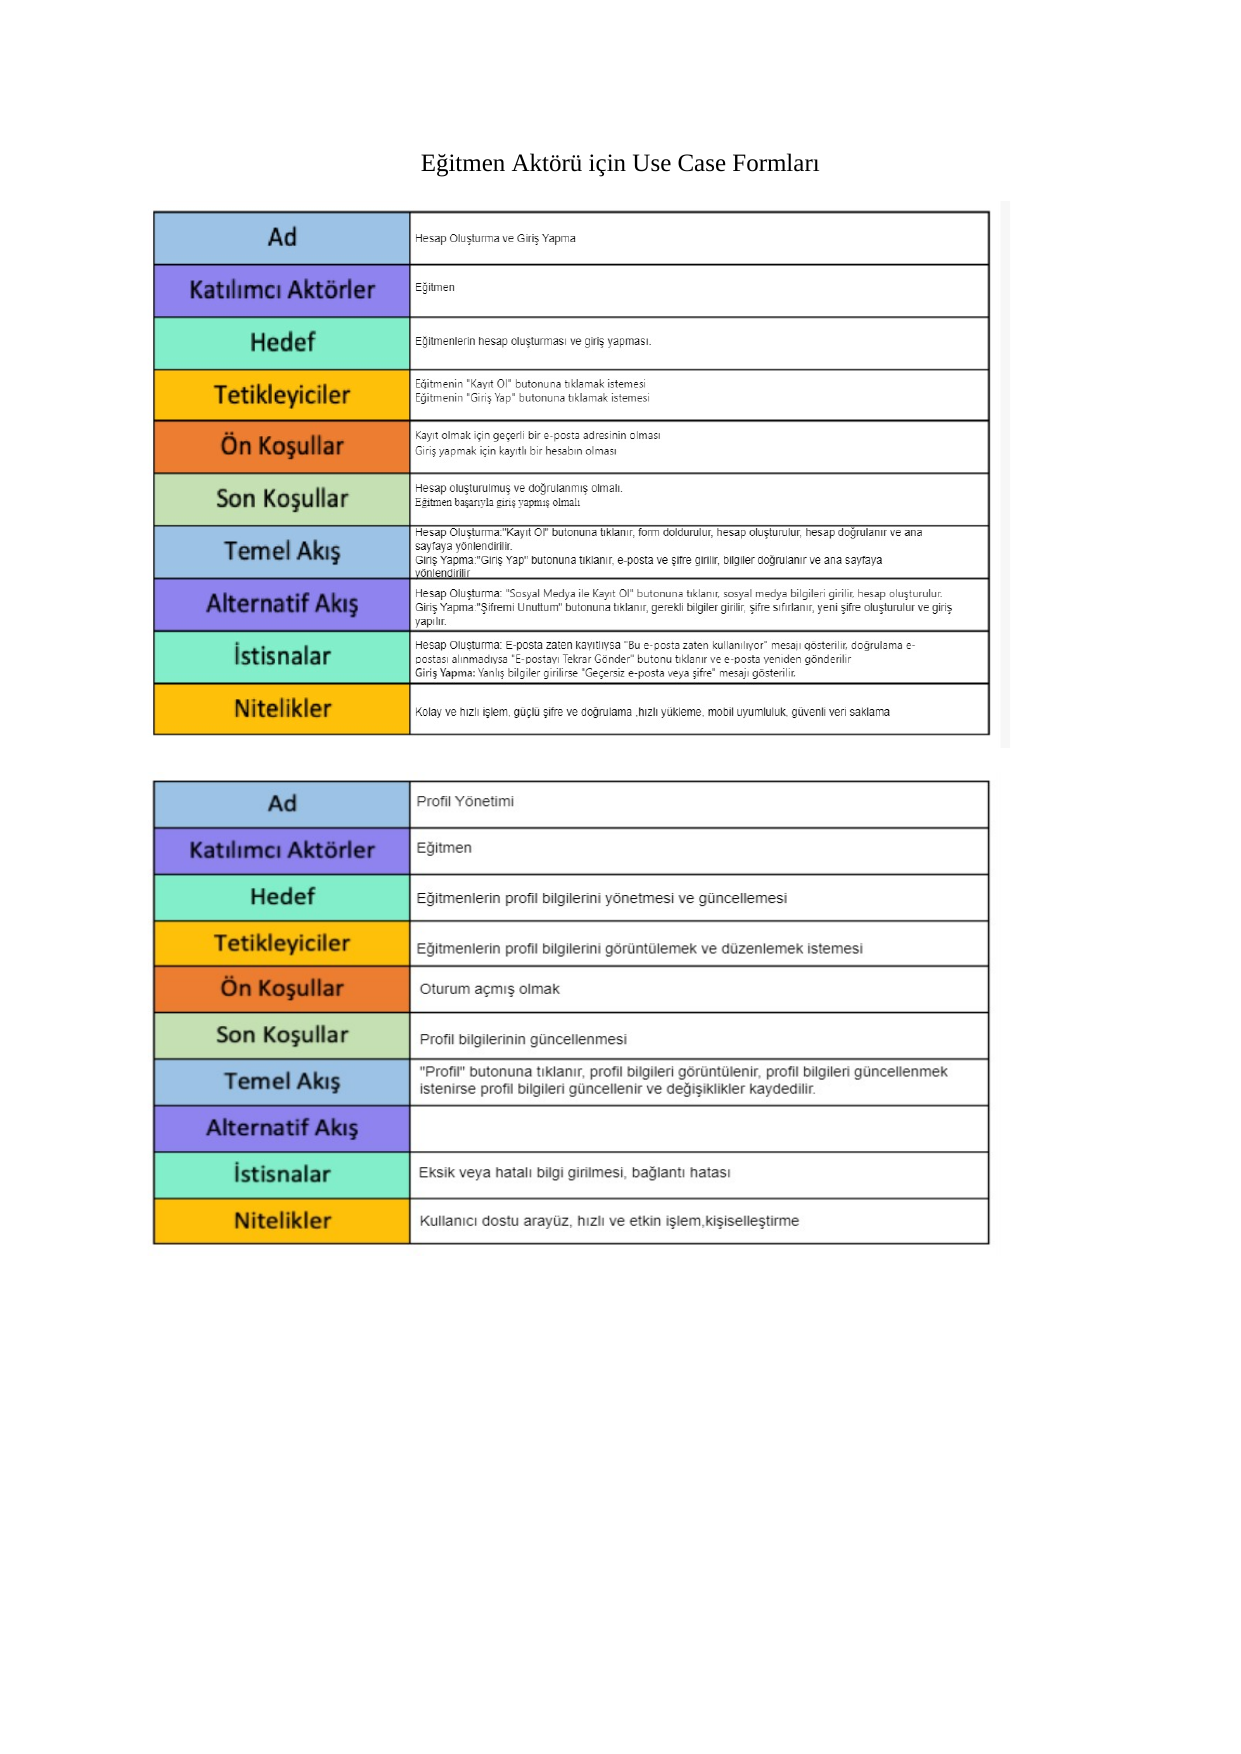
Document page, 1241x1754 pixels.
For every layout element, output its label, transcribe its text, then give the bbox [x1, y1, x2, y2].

picture [147, 201, 1010, 748]
picture [147, 772, 1001, 1256]
text Eğitmen Aktörü için Use Case Formları [148, 148, 1093, 176]
